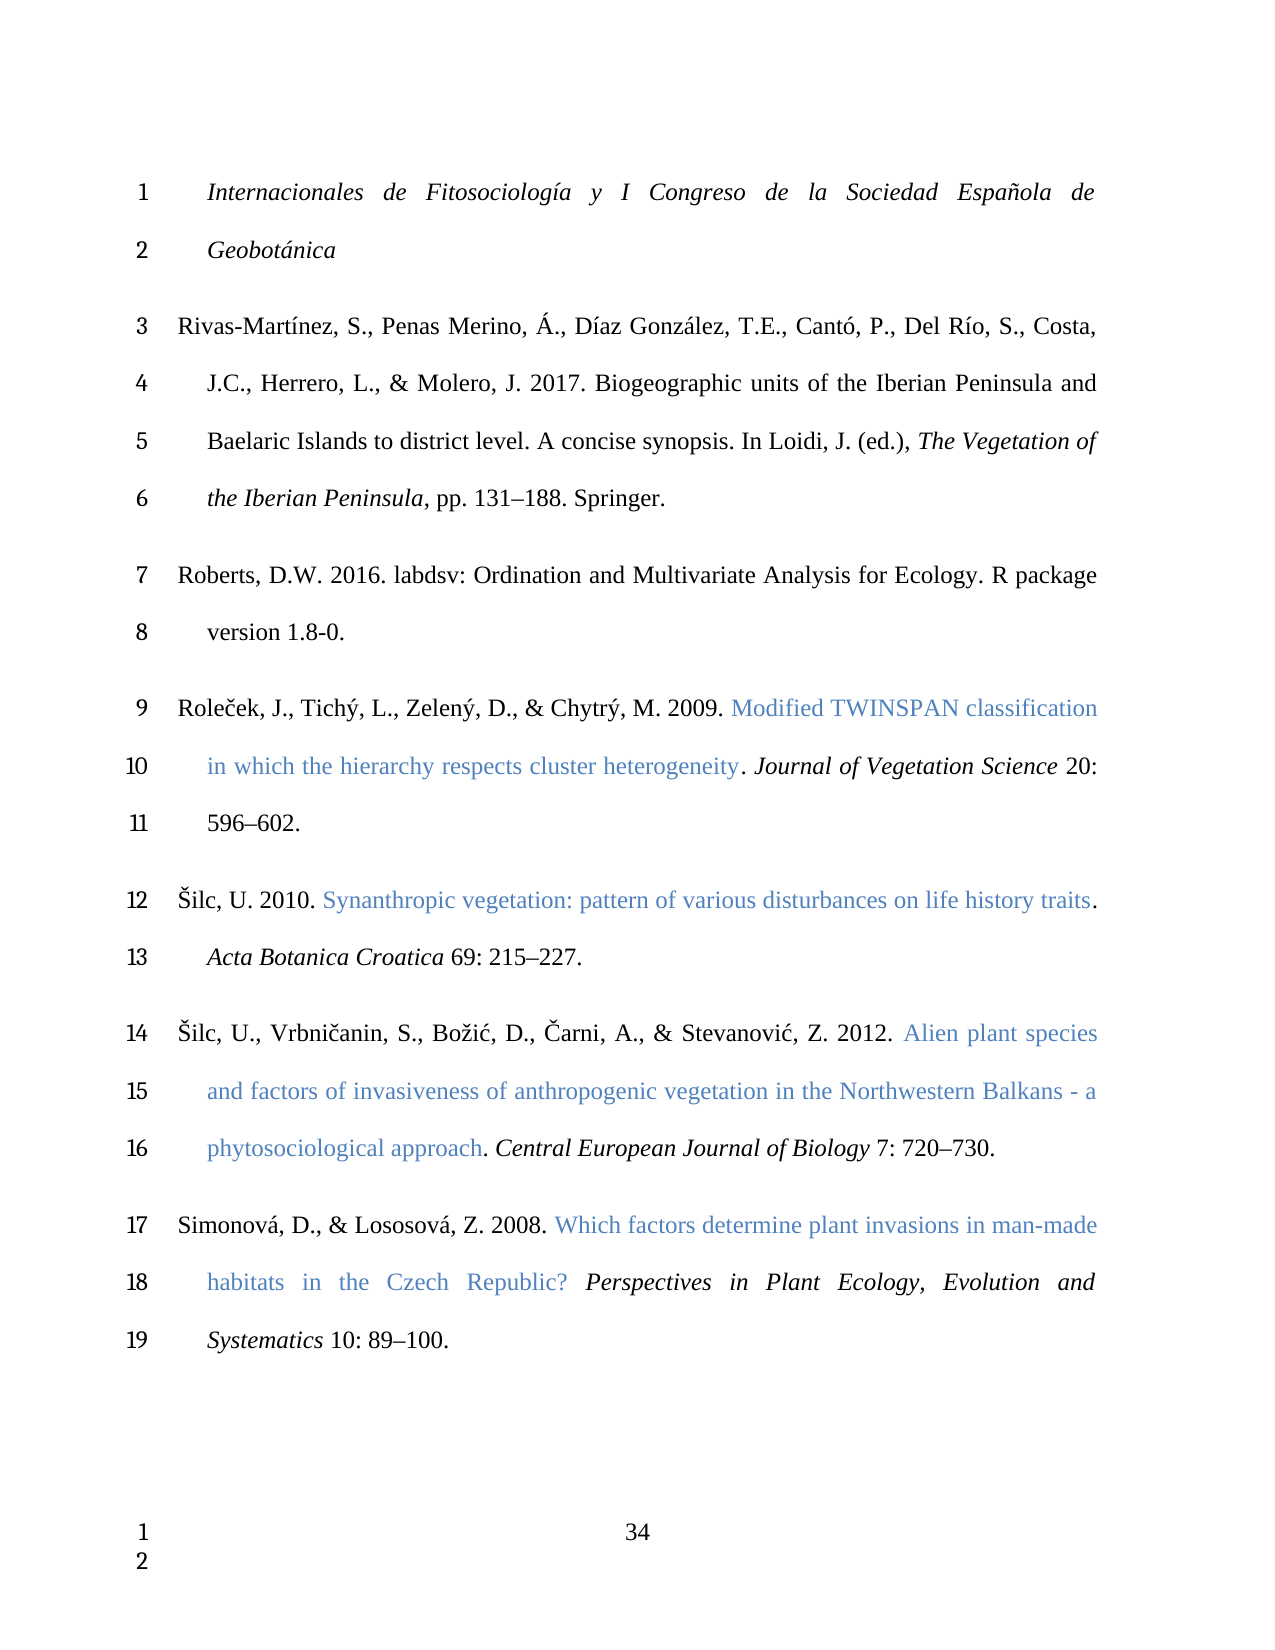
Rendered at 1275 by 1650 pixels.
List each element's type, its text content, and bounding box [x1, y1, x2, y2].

text Šilc, U. 2010. Synanthropic vegetation: pattern of various disturbances on life history traits. Acta Botanica Croatica 69: 215–227. [177, 885, 1098, 971]
text Šilc, U., Vrbničanin, S., Božić, D., Čarni, A., & Stevanović, Z. 2012. Alien plant species and factors of invasiveness of anthropogenic vegetation in the Northwestern Balkans - a phytosociological approach. Central European Journal of Biology 7: 720–730. [177, 1018, 1098, 1162]
text Roleček, J., Tichý, L., Zelený, D., & Chytrý, M. 2009. Modified TWINSPAN classification in which the hierarchy respects cluster heterogeneity. Journal of Vegetation Science 20: 596–602. [177, 693, 1098, 837]
text Simonová, D., & Lososová, Z. 2008. Which factors determine plant invasions in man-made habitats in the Czech Republic? Perspectives in Plant Ecology, Evolution and Systematics 10: 89–100. [177, 1210, 1098, 1353]
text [177, 177, 1098, 263]
text Roberts, D.W. 2016. labdsv: Ordination and Multivariate Analysis for Ecology. R package version 1.8-0. [177, 560, 1098, 646]
text Rivas-Martínez, S., Penas Merino, Á., Díaz González, T.E., Cantó, P., Del Río, S., Costa, J.C., Herrero, L., & Molero, J. 2017. Biogeographic units of the Iberian Peninsula and Baelaric Islands to district level. A concise synopsis. In Loidi, J. (ed.), The Vegetation of the Iberian Peninsula, pp. 131–188. Springer. [177, 311, 1098, 512]
